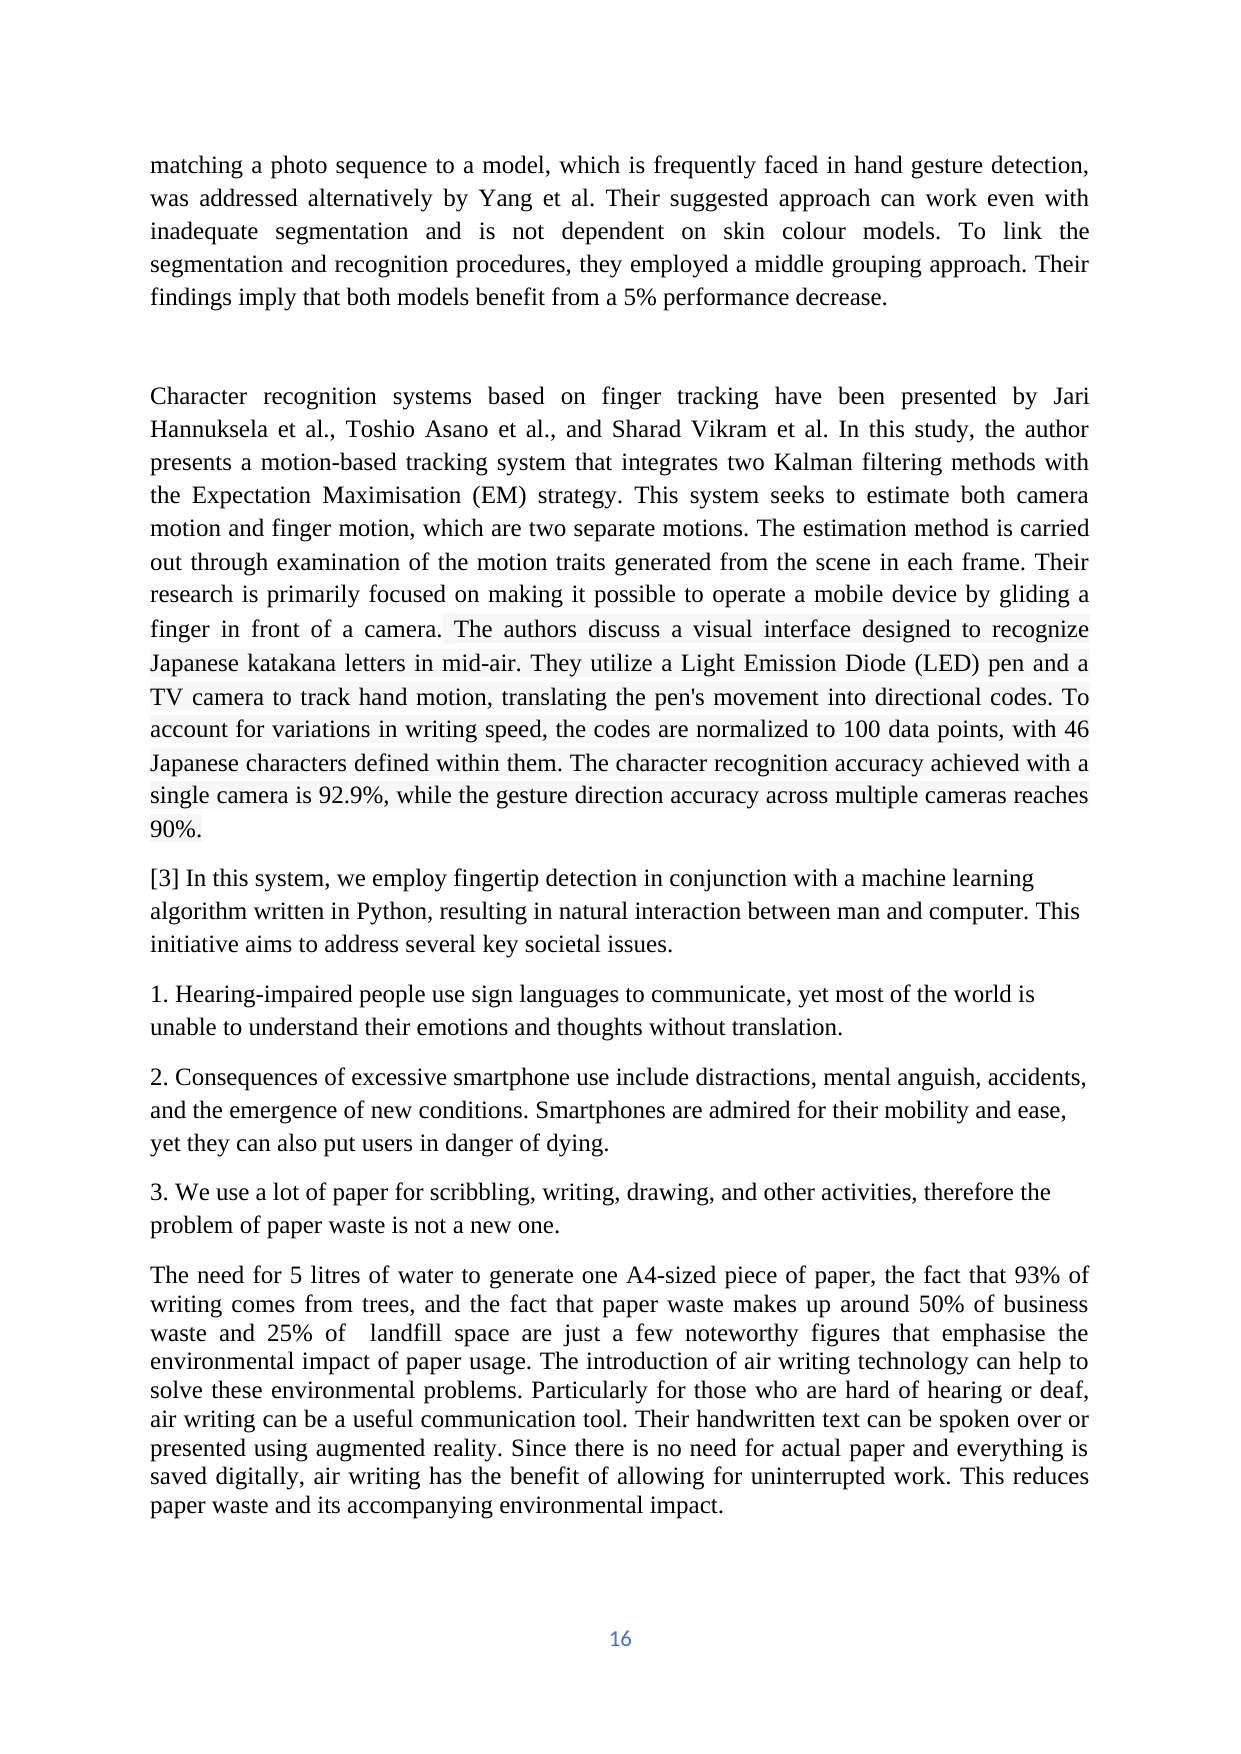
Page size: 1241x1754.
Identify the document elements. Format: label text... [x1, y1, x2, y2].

text The need for 5 litres of water to generate one A4-sized piece of paper, the fact that 93% of writing comes from trees, and the fact that paper waste makes up around 50% of business waste and 25% of landfill space are just a few noteworthy figures that emphasise the environmental impact of paper usage. The introduction of air writing technology can help to solve these environmental problems. Particularly for those who are hard of hearing or deaf, air writing can be a useful communication tool. Their handwritten text can be spoken over or presented using augmented reality. Since there is no need for actual paper and everything is saved digitally, air writing has the benefit of allowing for uninterrupted work. This reduces paper waste and its accompanying environmental impact. [150, 1260, 1090, 1519]
text 1. Hearing-impaired people use sign languages to communicate, yet most of the world is unable to understand their emotions and thoughts without translation. [150, 979, 1090, 1041]
text 2. Consequences of excessive smartphone use include distractions, mental anguish, accidents, and the emergence of new conditions. Smartphones are admired for their mobility and ease, yet they can also put users in danger of dying. [150, 1062, 1090, 1157]
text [150, 150, 1090, 311]
text Character recognition systems based on finger tracking have been presented by Jari Hannuksela et al., Toshio Asano et al., and Sharad Vikram et al. In this study, the author presents a motion-based tracking system that integrates two Kalman filtering methods with the Expectation Maximisation (EM) strategy. This system seeks to estimate both camera motion and finger motion, which are two separate motions. The estimation method is carried out through examination of the motion traits generated from the scene in each frame. Their research is primarily focused on making it possible to operate a mobile device by gliding a finger in front of a camera. The authors discuss a visual interface designed to recognize Japanese katakana letters in mid-air. They utilize a Light Emission Diode (LED) pen and a TV camera to track hand motion, translating the pen's movement into directional codes. To account for variations in writing speed, the codes are normalized to 100 data points, with 46 Japanese characters defined within them. The character recognition accuracy achieved with a single camera is 92.9%, while the gesture direction accuracy across multiple cameras reaches 90%. [150, 381, 1090, 649]
text 3. We use a lot of paper for scribbling, writing, drawing, and other activities, therefore the problem of paper waste is not a new one. [150, 1177, 1090, 1239]
text [3] In this system, we employ fingertip detection in conjunction with a machine learning algorithm written in Python, resulting in natural interaction between man and computer. This initiative aims to address several key societal issues. [150, 863, 1090, 958]
